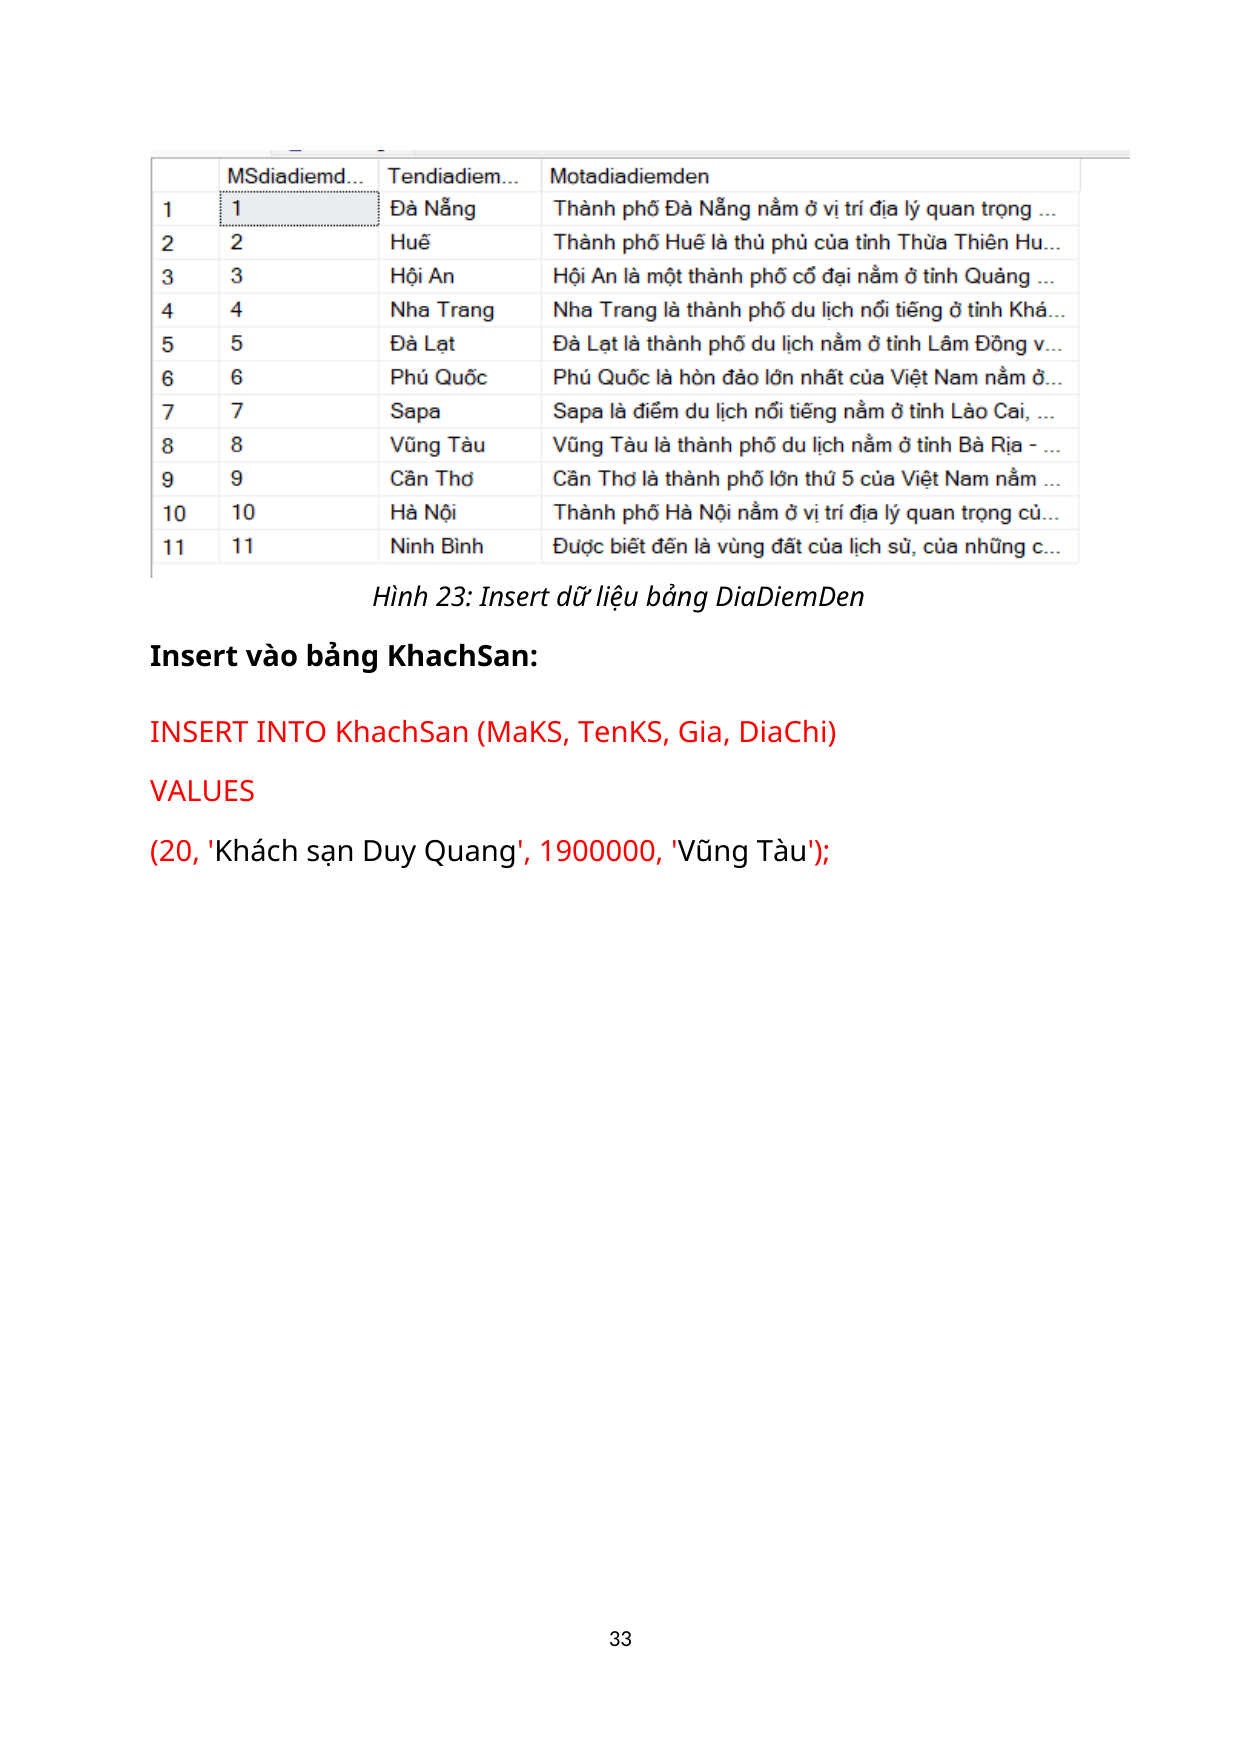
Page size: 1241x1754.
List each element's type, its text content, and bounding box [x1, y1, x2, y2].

text INSERT INTO KhachSan (MaKS, TenKS, Gia, DiaChi) [150, 711, 1090, 751]
text (20, 'Khách sạn Duy Quang', 1900000, 'Vũng Tàu'); [150, 830, 1090, 870]
text VALUES [150, 771, 1090, 810]
text Insert vào bảng KhachSan: [150, 635, 1090, 675]
picture [150, 150, 1130, 578]
text Hình 23: Insert dữ liệu bảng DiaDiemDen [150, 578, 1090, 614]
